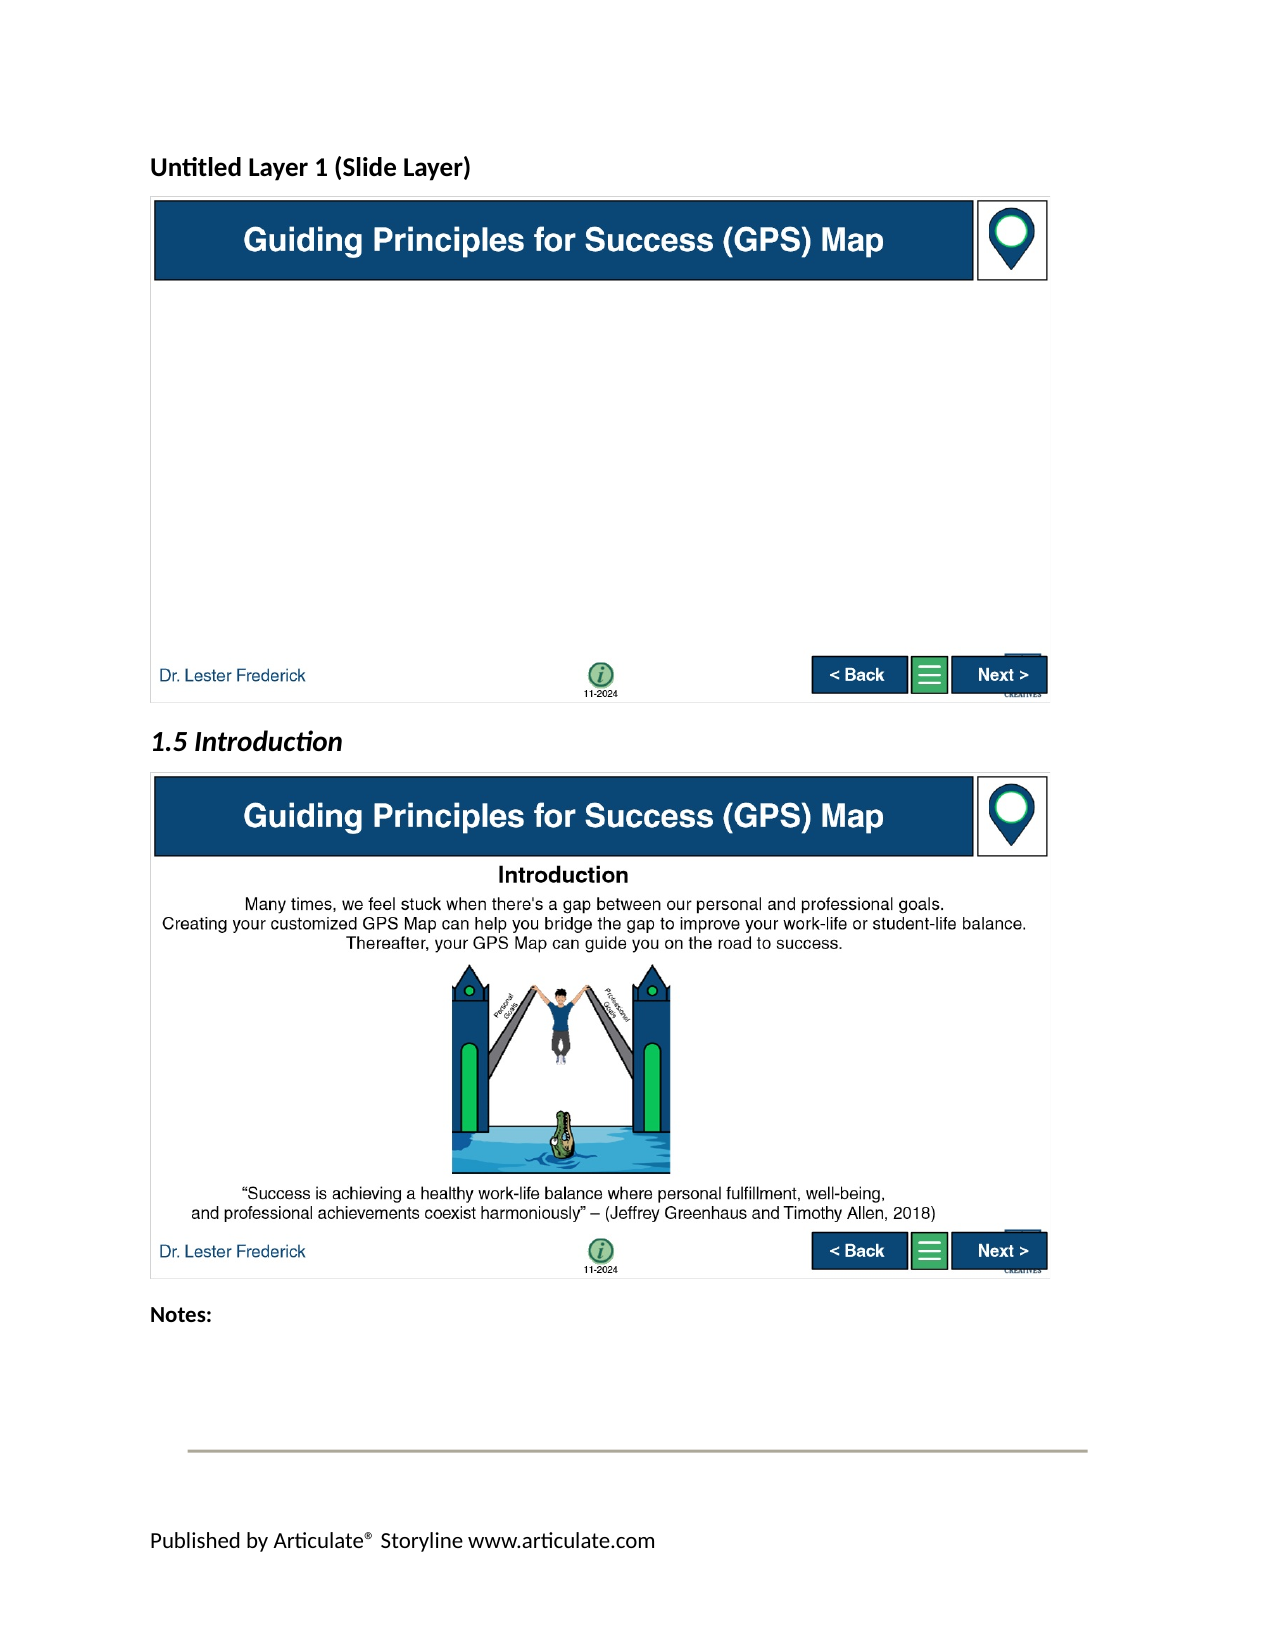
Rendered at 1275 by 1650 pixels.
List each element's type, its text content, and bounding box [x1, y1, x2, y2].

subtitle 1.5 Introduction [150, 723, 1125, 759]
text Notes: [150, 1300, 1125, 1328]
subtitle Untitled Layer 1 (Slide Layer) [150, 150, 1125, 183]
